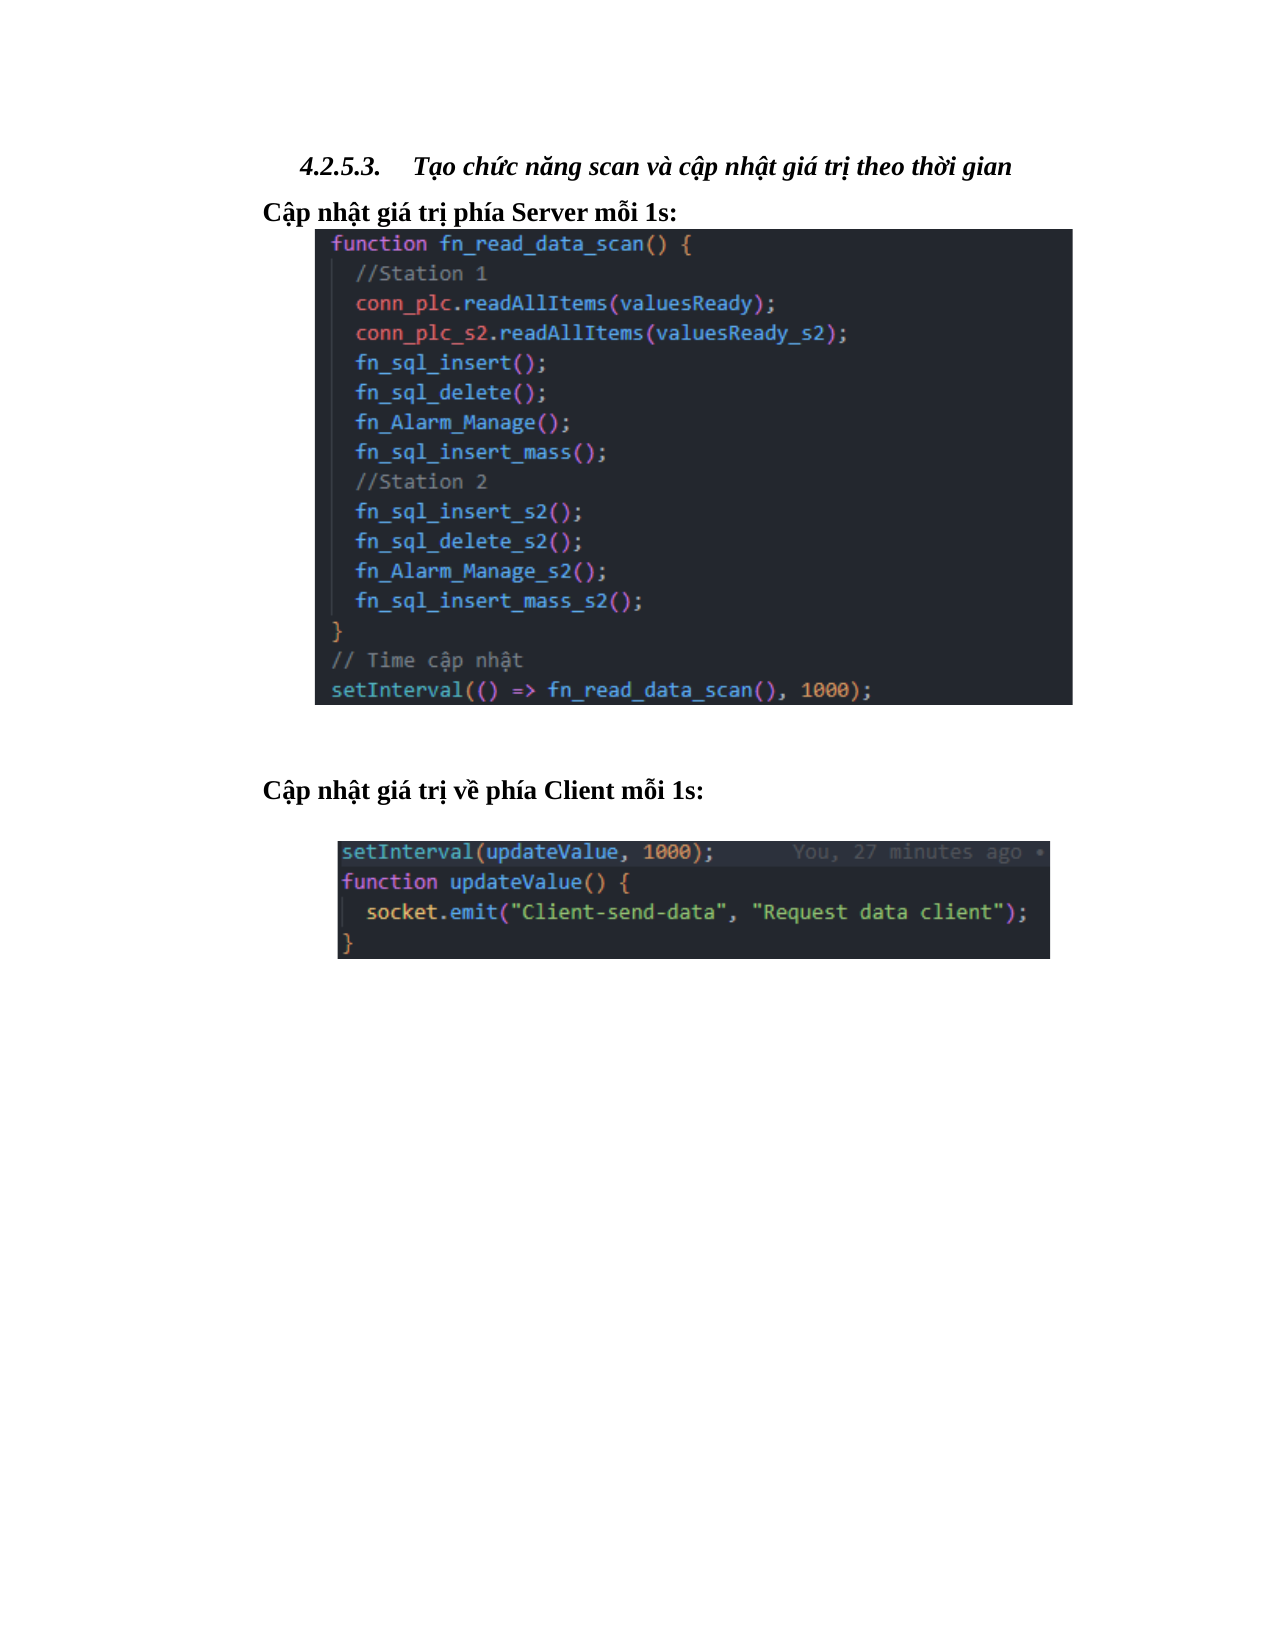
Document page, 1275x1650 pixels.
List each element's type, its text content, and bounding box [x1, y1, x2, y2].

list Cập nhật giá trị về phía Client mỗi 1s: [262, 774, 1125, 805]
picture [337, 841, 1050, 959]
picture [314, 229, 1073, 705]
list Cập nhật giá trị phía Server mỗi 1s: [262, 196, 1125, 227]
text Tạo chức năng scan và cập nhật giá trị theo thời gian [300, 150, 1125, 181]
